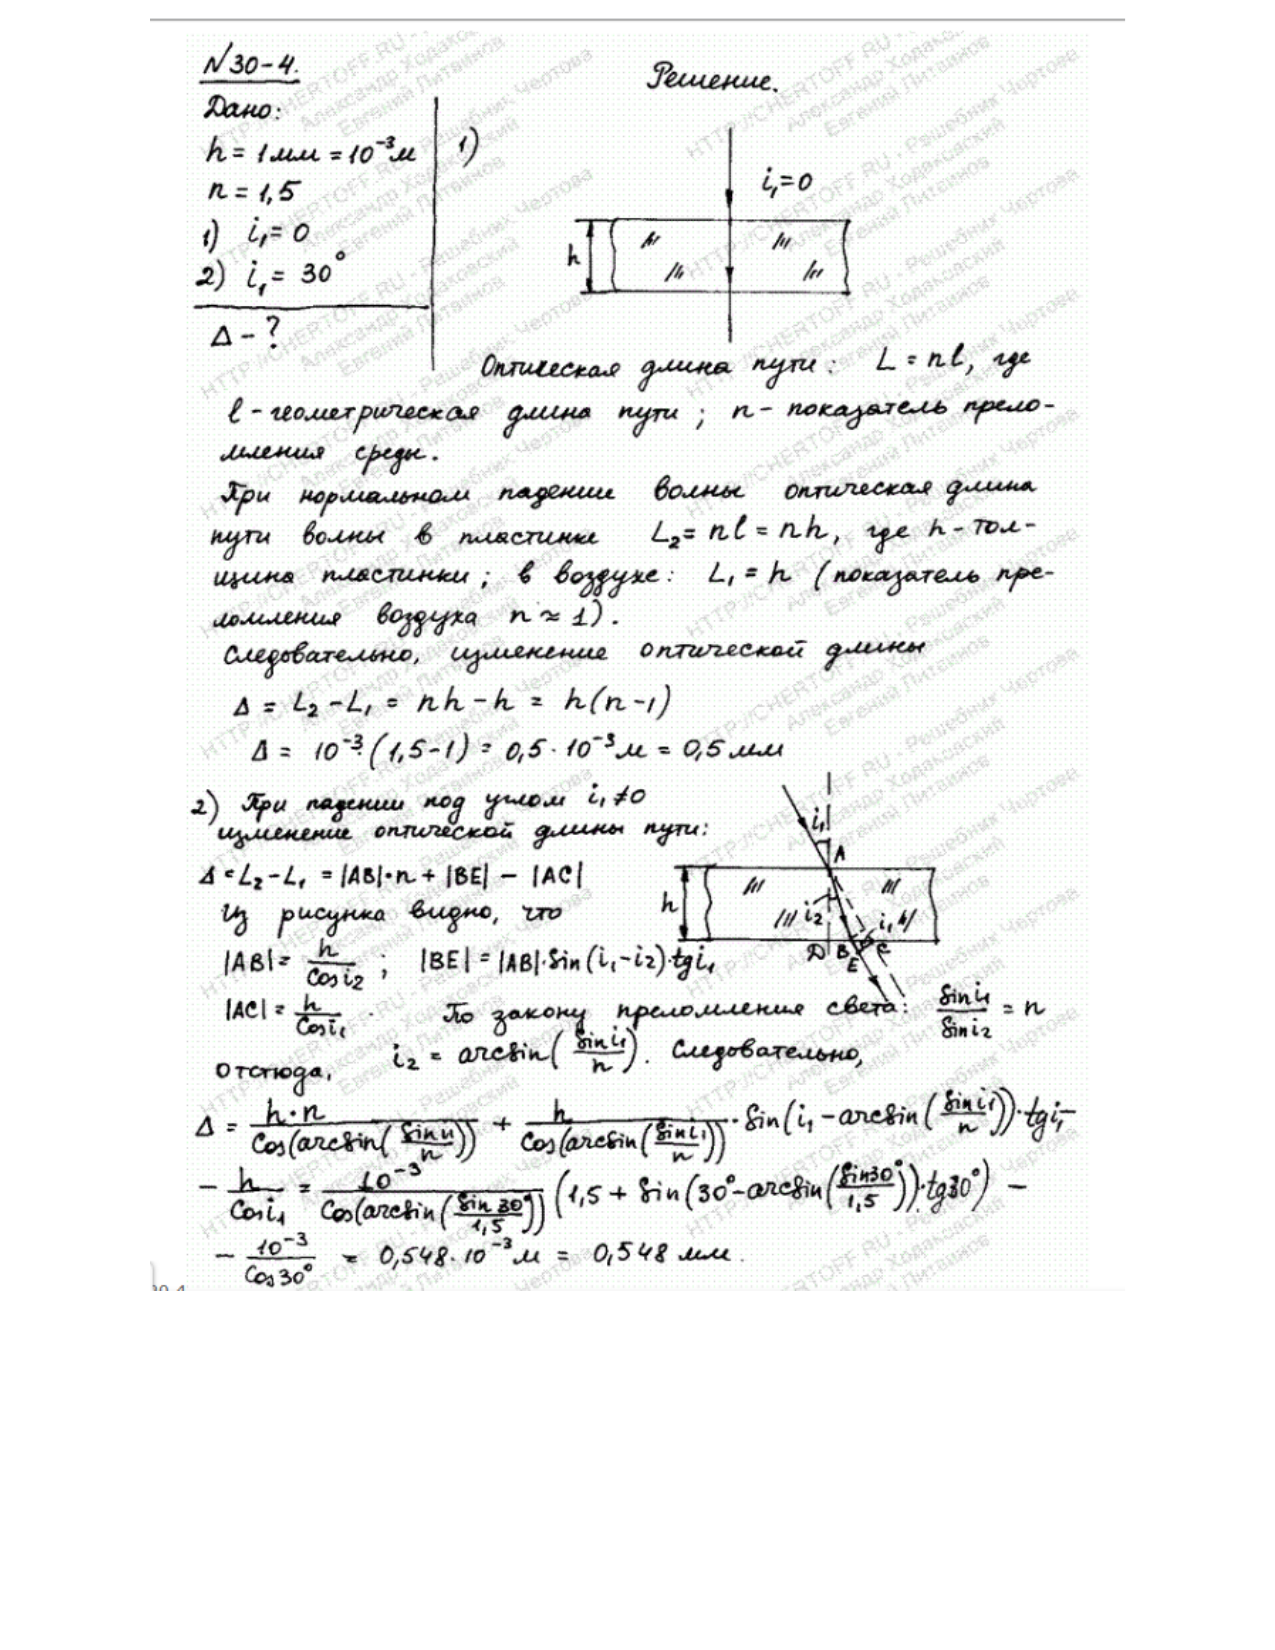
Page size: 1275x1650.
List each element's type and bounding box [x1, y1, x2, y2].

picture [150, 18, 1125, 1291]
